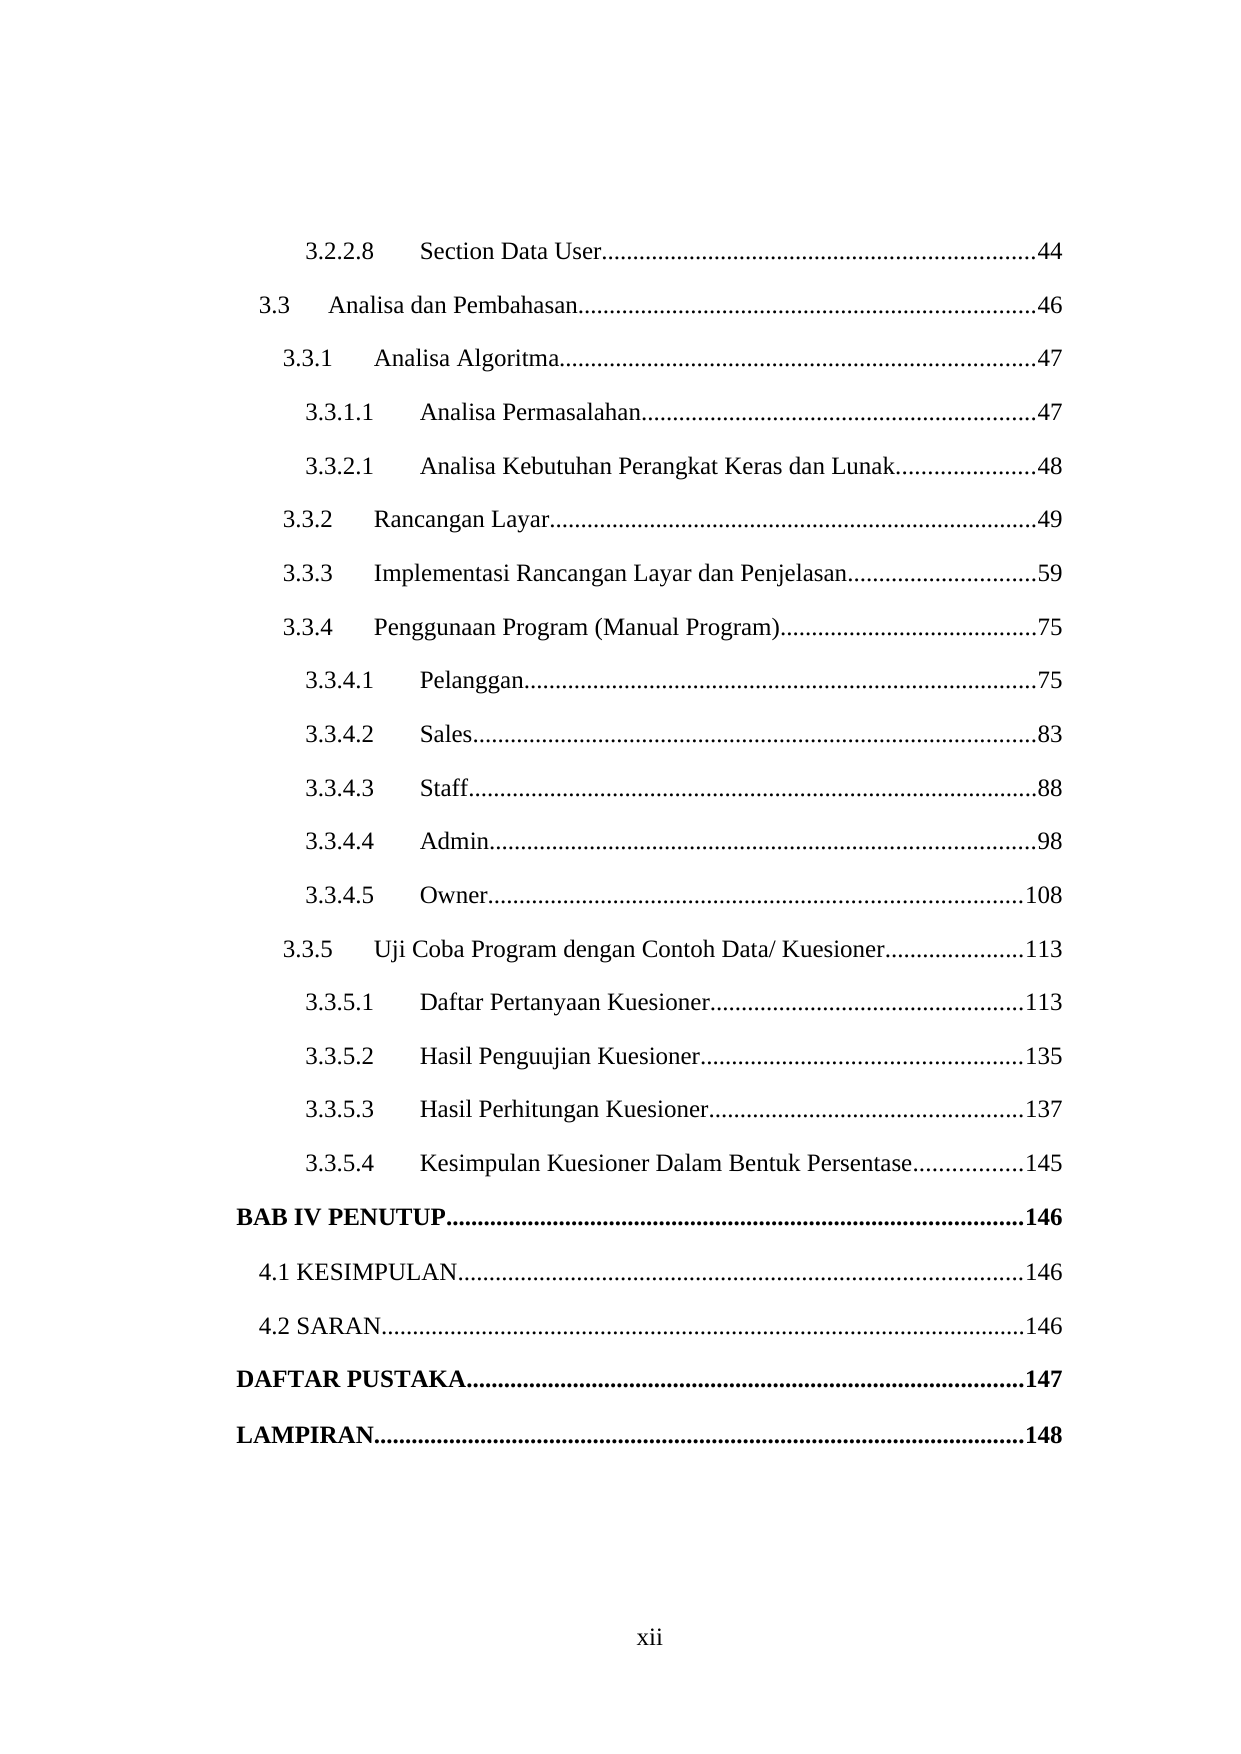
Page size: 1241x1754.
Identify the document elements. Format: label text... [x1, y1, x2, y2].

text 3.3.4.2 Sales 83 [305, 719, 1063, 748]
text 3.3.2 Rancangan Layar 49 [283, 504, 1063, 533]
text 3.3.5.3 Hasil Perhitungan Kuesioner 137 [305, 1094, 1063, 1123]
text 3.3.1 Analisa Algoritma 47 [283, 343, 1063, 372]
text 4.1 KESIMPULAN 146 [259, 1257, 1063, 1286]
text 4.2 SARAN 146 [259, 1311, 1063, 1340]
text 3.3.5.4 Kesimpulan Kuesioner Dalam Bentuk Persentase 145 [305, 1148, 1063, 1177]
text 3.2.2.8 Section Data User 44 [305, 236, 1063, 265]
text 3.3.4.1 Pelanggan 75 [305, 665, 1063, 694]
text 3.3.4.5 Owner 108 [305, 880, 1063, 909]
text 3.3.5.2 Hasil Penguujian Kuesioner 135 [305, 1041, 1063, 1070]
text 3.3.4.4 Admin 98 [305, 826, 1063, 855]
text DAFTAR PUSTAKA 147 [236, 1364, 1063, 1393]
text BAB IV PENUTUP 146 [236, 1202, 1063, 1231]
text 3.3.3 Implementasi Rancangan Layar dan Penjelasan 59 [283, 558, 1063, 587]
text 3.3 Analisa dan Pembahasan 46 [259, 290, 1063, 319]
text LAMPIRAN 148 [236, 1420, 1063, 1449]
text 3.3.2.1 Analisa Kebutuhan Perangkat Keras dan Lunak 48 [305, 451, 1063, 479]
text 3.3.4 Penggunaan Program (Manual Program) 75 [283, 612, 1063, 641]
text 3.3.5.1 Daftar Pertanyaan Kuesioner 113 [305, 987, 1063, 1016]
text 3.3.5 Uji Coba Program dengan Contoh Data/ Kuesioner 113 [283, 934, 1063, 962]
text 3.3.1.1 Analisa Permasalahan 47 [305, 397, 1063, 426]
text 3.3.4.3 Staff 88 [305, 773, 1063, 801]
